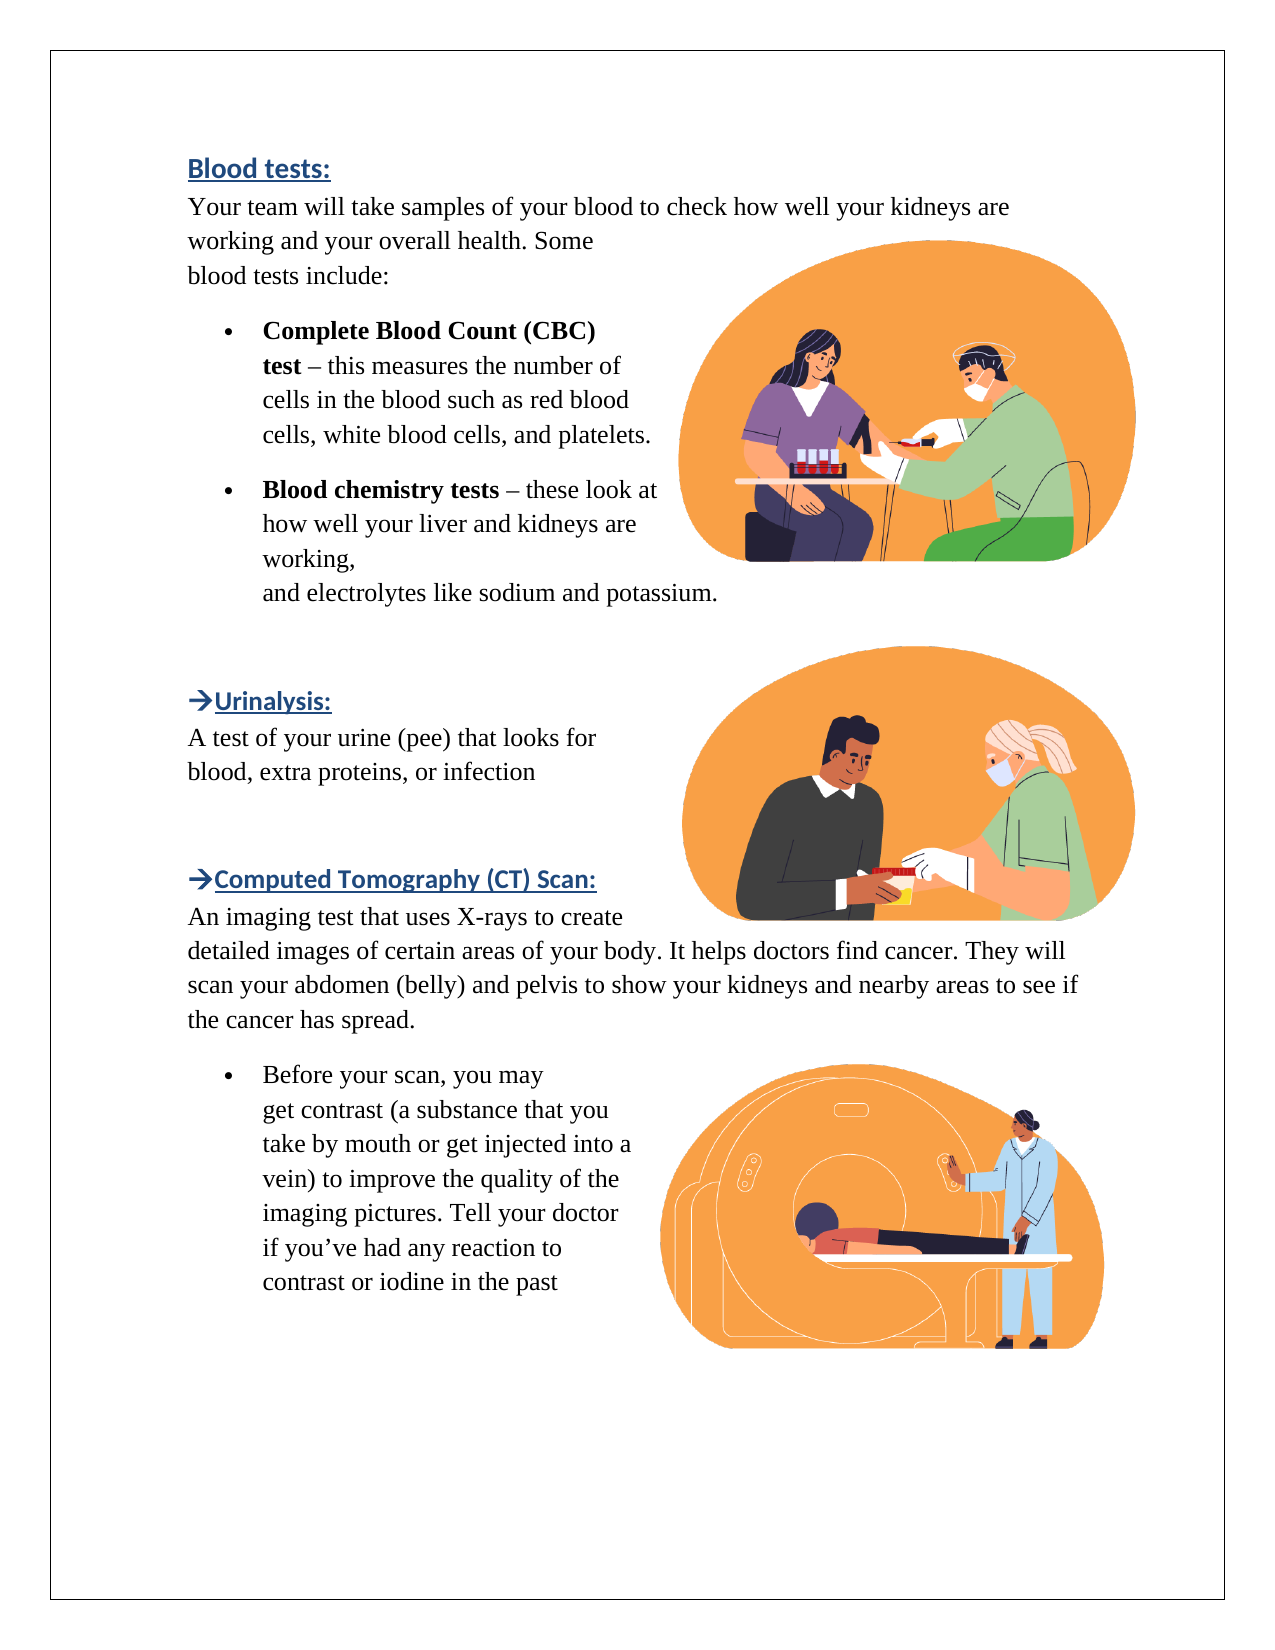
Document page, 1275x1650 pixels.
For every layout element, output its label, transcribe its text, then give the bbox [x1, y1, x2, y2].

text An imaging test that uses X-rays to create detailed images of certain areas of your body. It helps doctors find cancer. They will scan your abdomen (belly) and pelvis to show your kidneys and nearby areas to see if the cancer has spread. [187, 901, 1088, 1034]
picture [676, 237, 1137, 564]
picture [680, 645, 1137, 922]
picture [654, 1059, 1108, 1354]
subtitle Urinalysis: [187, 684, 680, 717]
list Blood chemistry tests – these look at how well your liver and kidneys are working, and electrolytes like sodium and potassium. [225, 474, 1088, 607]
subtitle Computed Tomography (CT) Scan: [187, 863, 680, 896]
subtitle Blood tests: [187, 150, 1088, 186]
text Your team will take samples of your blood to check how well your kidneys are working and your overall health. Some blood tests include: [187, 191, 1088, 290]
text A test of your urine (pee) that looks for blood, extra proteins, or infection [187, 722, 680, 786]
list Before your scan, you may get contrast (a substance that you take by mouth or get injected into a vein) to improve the quality of the imaging pictures. Tell your doctor if you’ve had any reaction to contrast or iodine in the past [225, 1059, 654, 1296]
list Complete Blood Count (CBC) test – this measures the number of cells in the blood such as red blood cells, white blood cells, and platelets. [225, 315, 676, 449]
